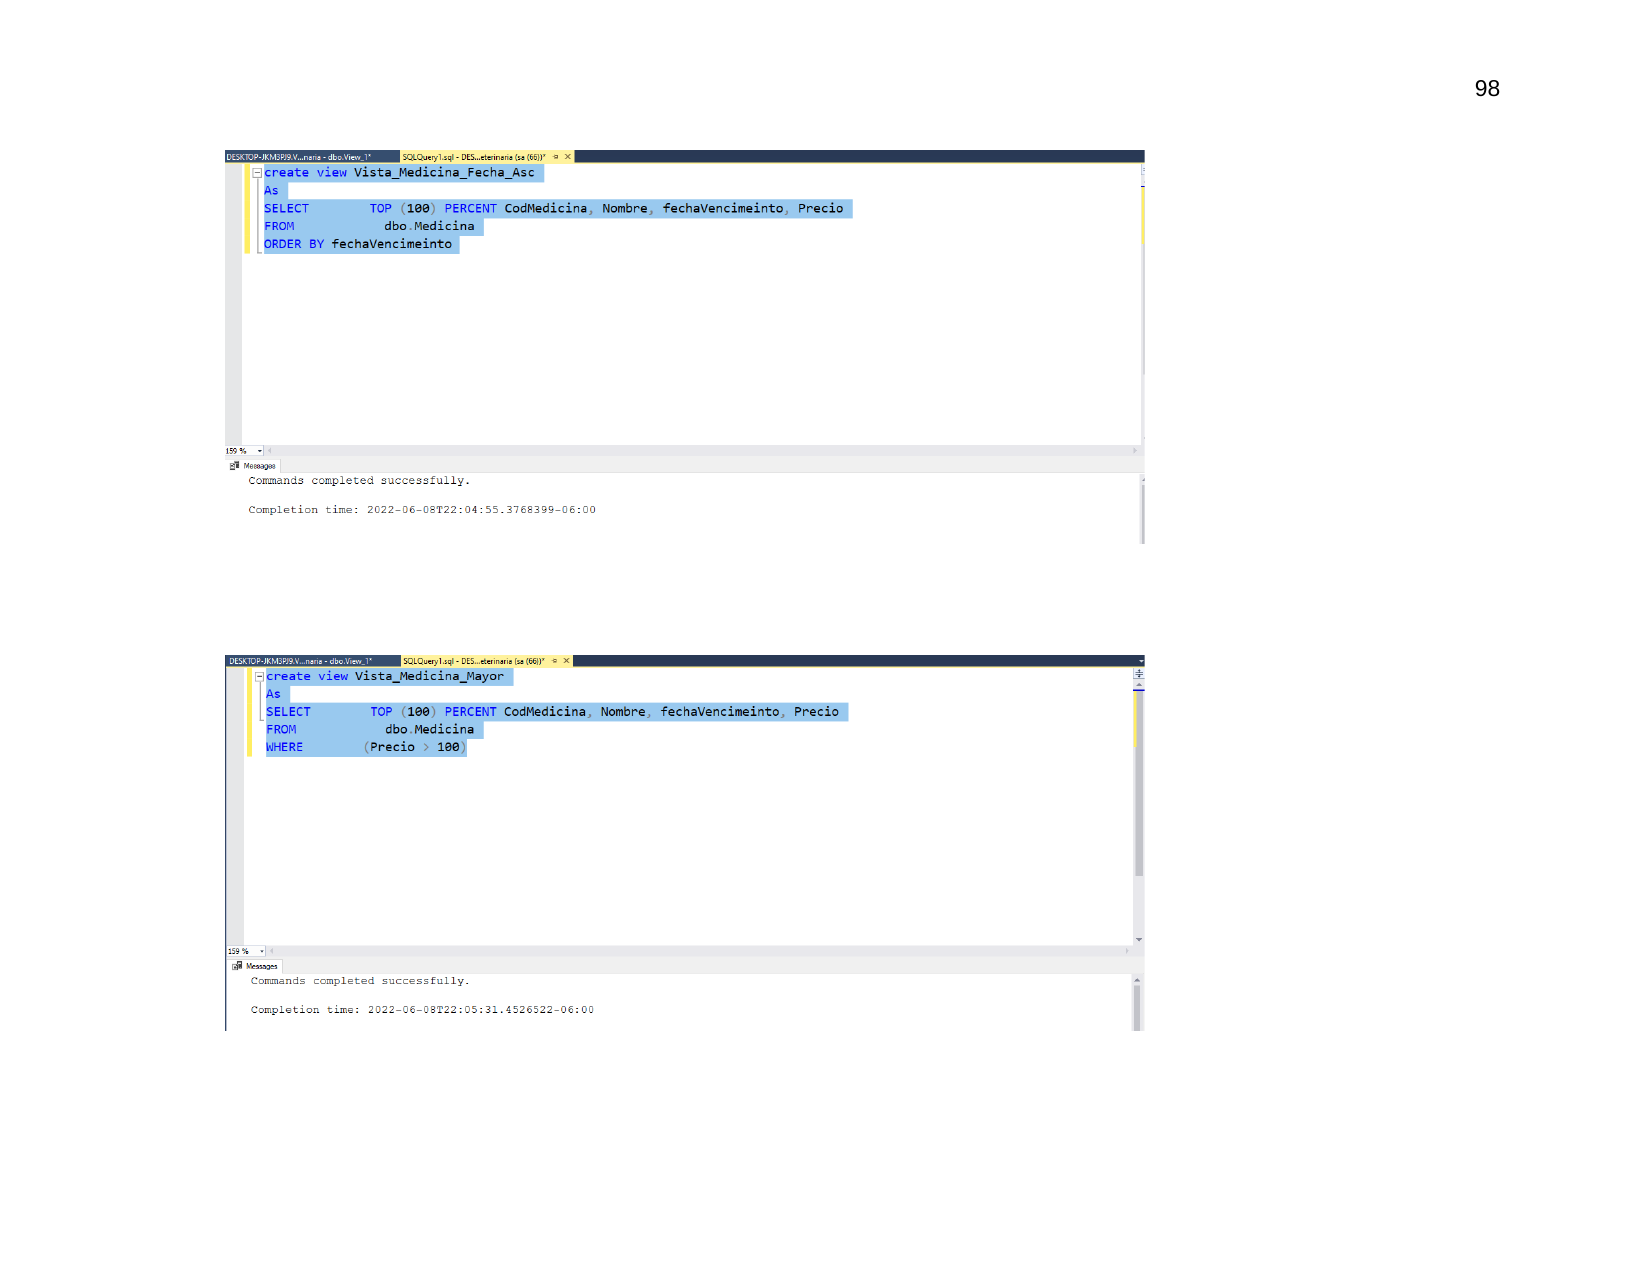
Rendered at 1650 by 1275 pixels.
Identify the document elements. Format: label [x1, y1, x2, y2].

picture [225, 655, 1145, 1031]
picture [225, 150, 1145, 544]
